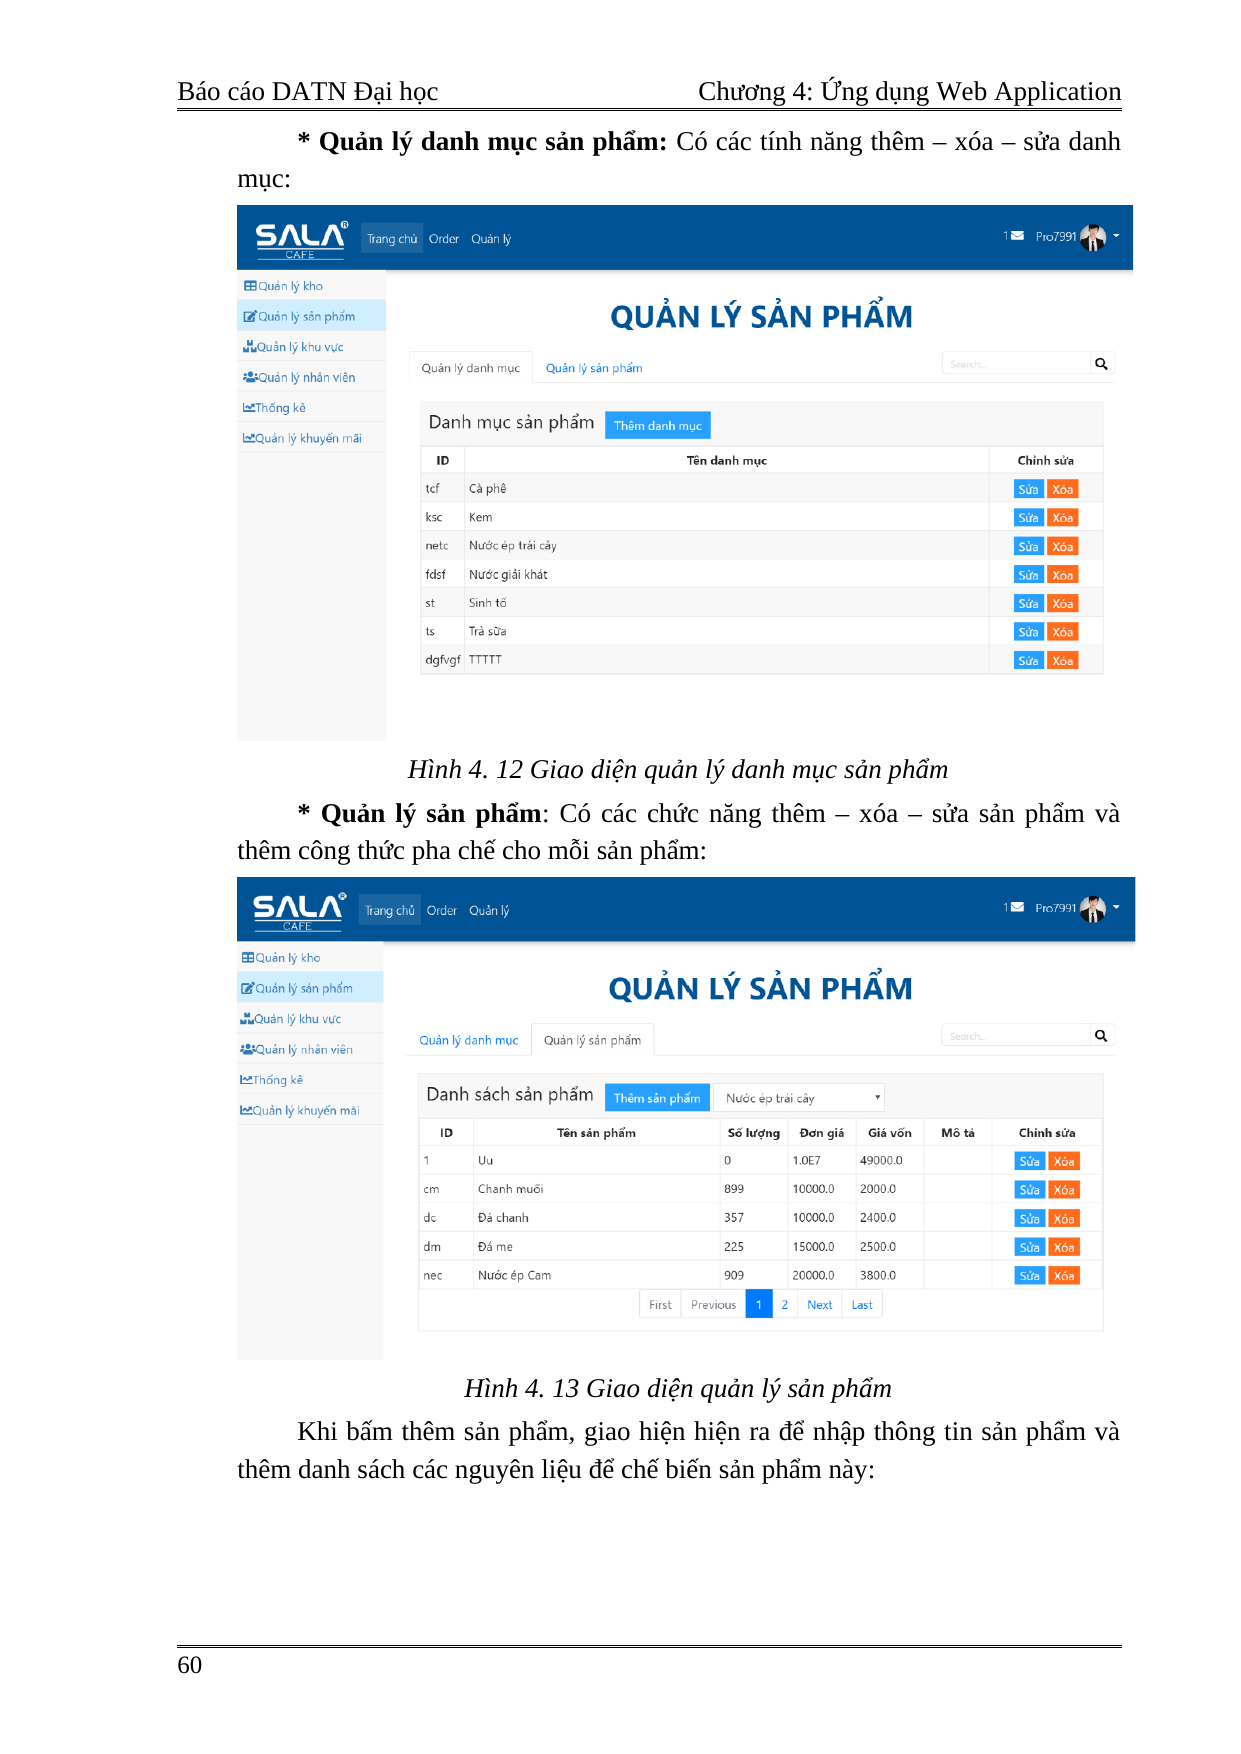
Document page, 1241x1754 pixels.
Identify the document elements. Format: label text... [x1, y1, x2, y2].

text Hình 4. 12 Giao diện quản lý danh mục sản phẩm [237, 753, 1122, 784]
picture [237, 205, 1134, 741]
text Hình 4. 13 Giao diện quản lý sản phẩm [237, 1372, 1122, 1403]
picture [237, 877, 1136, 1360]
text * Quản lý sản phẩm: Có các chức năng thêm – xóa – sửa sản phẩm và thêm công thức pha chế cho mỗi sản phẩm: [237, 797, 1122, 865]
text * Quản lý danh mục sản phẩm: Có các tính năng thêm – xóa – sửa danh mục: [237, 125, 1122, 193]
text Khi bấm thêm sản phẩm, giao hiện hiện ra để nhập thông tin sản phẩm và thêm danh sách các nguyên liệu để chế biến sản phẩm này: [237, 1416, 1122, 1484]
